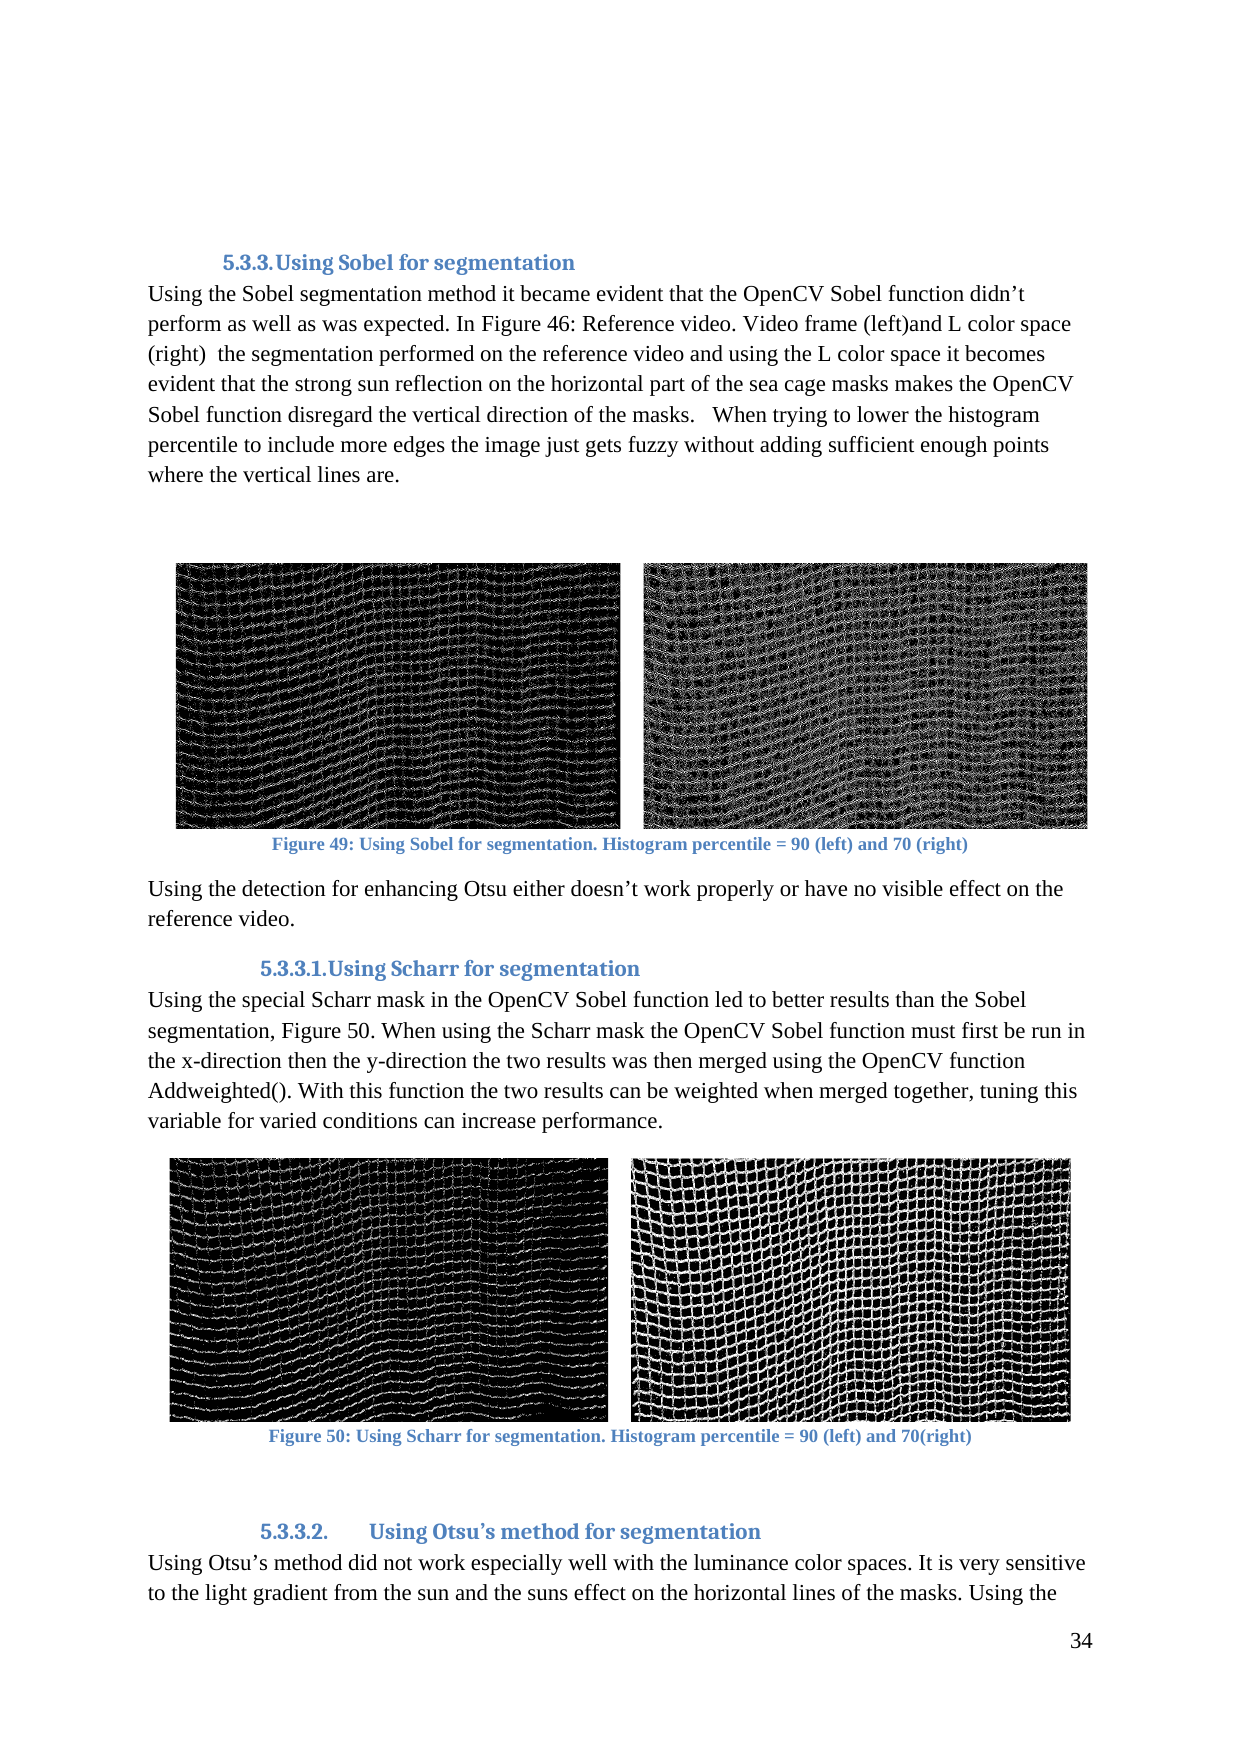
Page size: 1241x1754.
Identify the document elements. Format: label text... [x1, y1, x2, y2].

text Using the detection for enhancing Otsu either doesn’t work properly or have no visible effect on the reference video. [148, 875, 1093, 932]
picture [631, 1158, 1071, 1422]
text Figure 50: Using Scharr for segmentation. Histogram percentile = 90 (left) and 70(right) [148, 1425, 1093, 1447]
picture [643, 563, 1088, 829]
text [148, 1549, 1093, 1606]
text Using the Sobel segmentation method it became evident that the OpenCV Sobel function didn’t perform as well as was expected. In Figure 47: Reference video. Video frame (left)and L color space (right) the segmentation performed on the reference video and using the L color space it becomes evident that the strong sun reflection on the horizontal part of the sea cage masks makes the OpenCV Sobel function disregard the vertical direction of the masks. When trying to lower the histogram percentile to include more edges the image just gets fuzzy without adding sufficient enough points where the vertical lines are. [148, 280, 1093, 487]
picture [169, 1158, 609, 1422]
text Using the special Scharr mask in the OpenCV Sobel function led to better results than the Sobel segmentation, Figure 50. When using the Scharr mask the OpenCV Sobel function must first be run in the x-direction then the y-direction the two results was then merged using the OpenCV function Addweighted(). With this function the two results can be weighted when merged together, tuning this variable for varied conditions can increase performance. [148, 986, 1093, 1134]
subtitle Using Otsu’s method for segmentation [260, 1519, 1093, 1545]
text Figure 49: Using Sobel for segmentation. Histogram percentile = 90 (left) and 70 (right) [148, 833, 1093, 854]
picture [175, 563, 621, 829]
subtitle Using Scharr for segmentation [260, 956, 1093, 983]
subtitle Using Sobel for segmentation [223, 250, 1093, 276]
